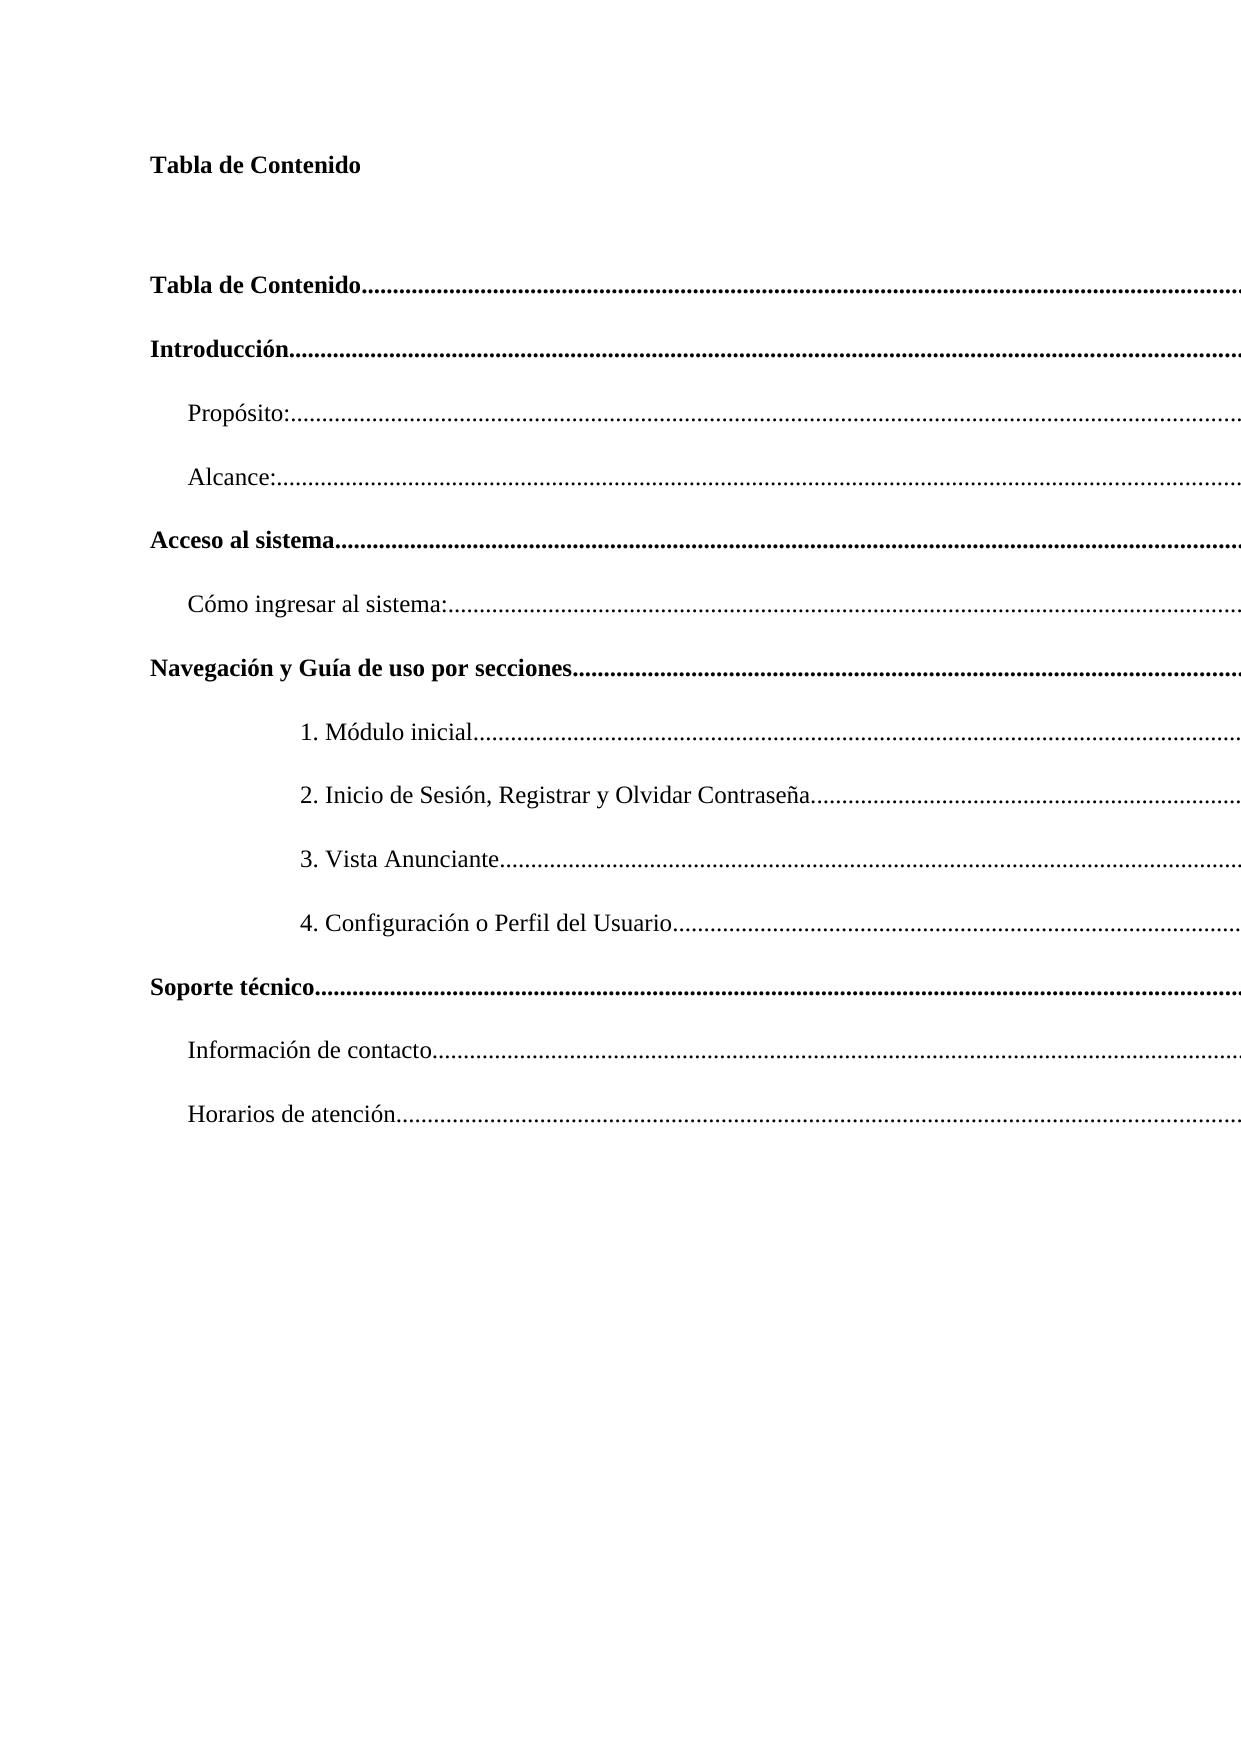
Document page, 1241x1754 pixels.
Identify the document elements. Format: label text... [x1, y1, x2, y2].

subtitle Tabla de Contenido [150, 150, 1090, 179]
